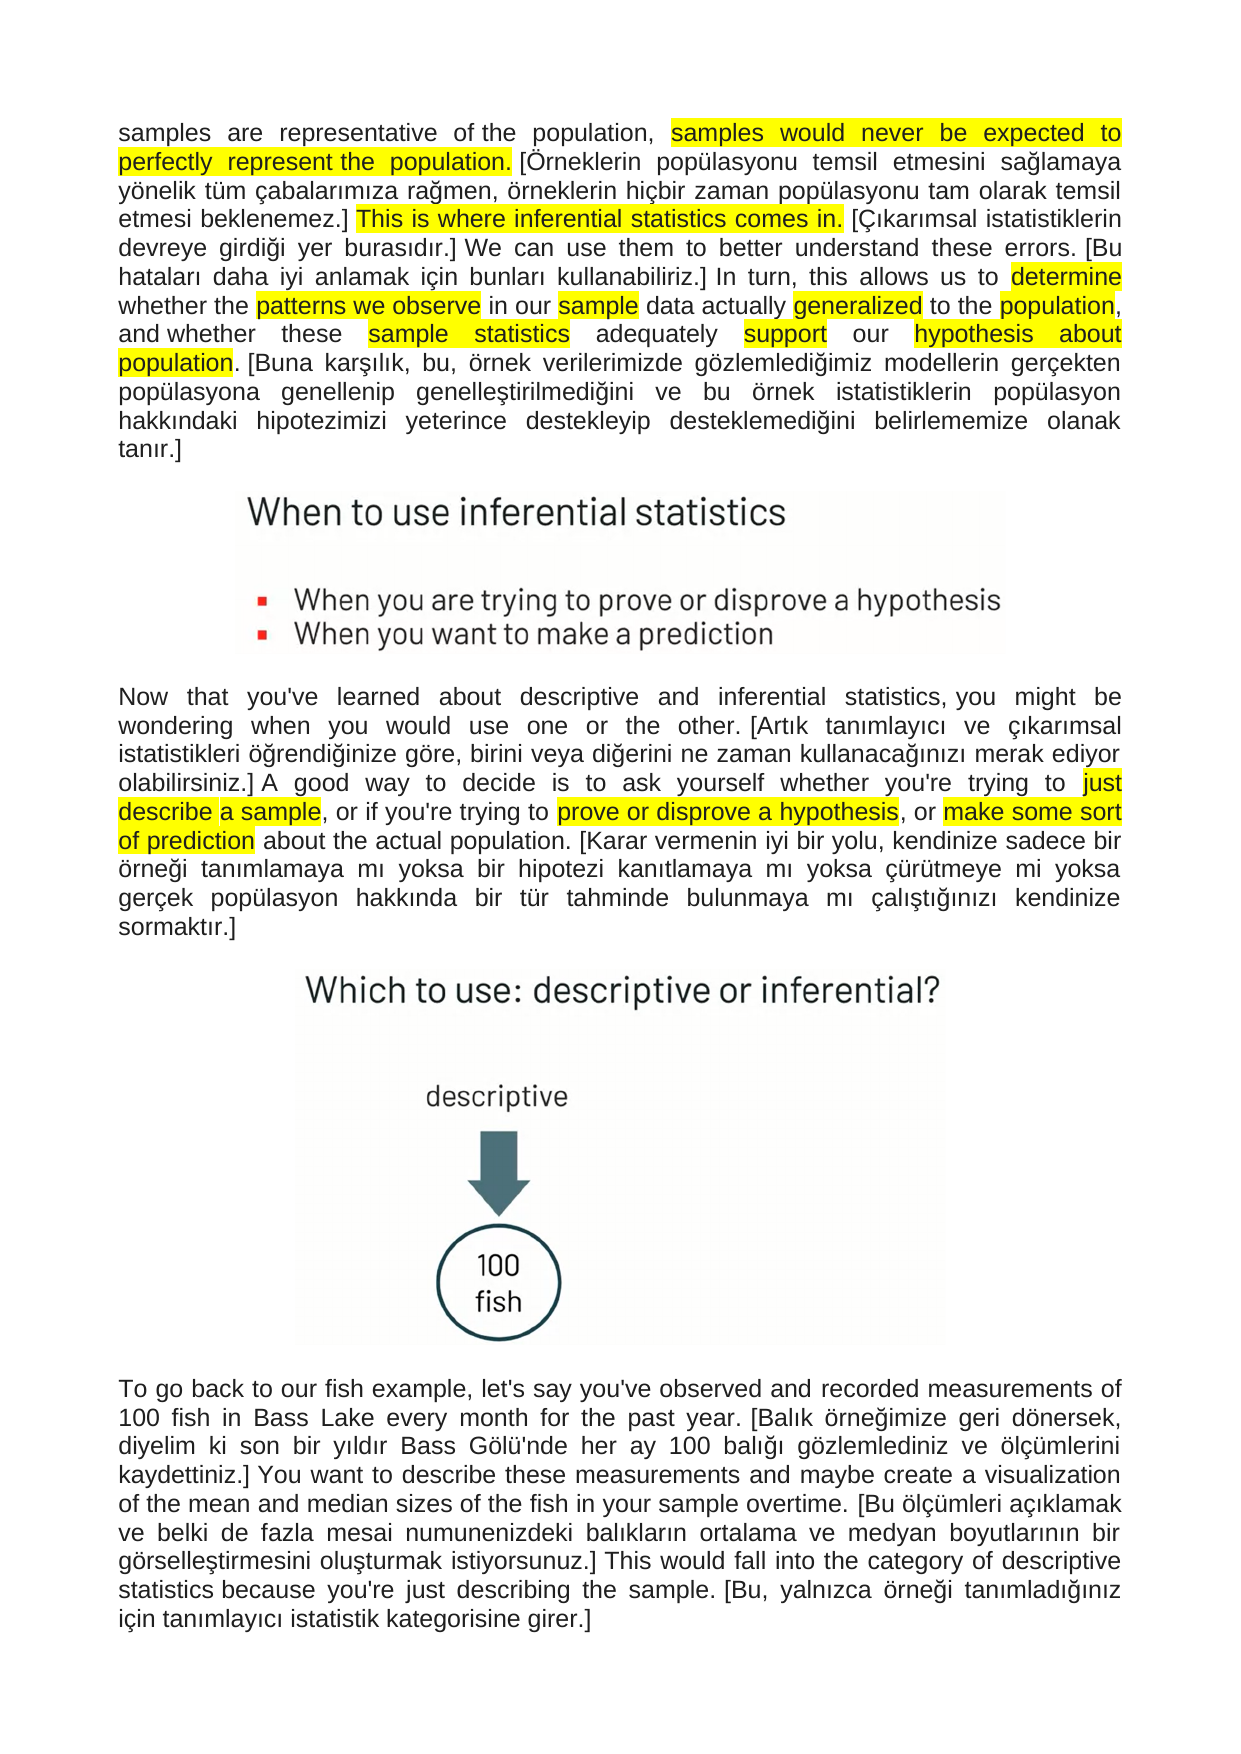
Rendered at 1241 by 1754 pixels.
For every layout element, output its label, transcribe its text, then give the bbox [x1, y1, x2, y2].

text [118, 118, 1122, 463]
text Now that you've learned about descriptive and inferential statistics, you might be wondering when you would use one or the other. [Artık tanımlayıcı ve çıkarımsal istatistikleri öğrendiğinize göre, birini veya diğerini ne zaman kullanacağınızı merak ediyor olabilirsiniz.] A good way to decide is to ask yourself whether you're trying to just describe a sample, or if you're trying to prove or disprove a hypothesis, or make some sort of prediction about the actual population. [Karar vermenin iyi bir yolu, kendinize sadece bir örneği tanımlamaya mı yoksa bir hipotezi kanıtlamaya mı yoksa çürütmeye mi yoksa gerçek popülasyon hakkında bir tür tahminde bulunmaya mı çalıştığınızı kendinize sormaktır.] [118, 682, 1122, 941]
picture [235, 491, 1006, 654]
text To go back to our fish example, let's say you've observed and recorded measurements of 100 fish in Bass Lake every month for the past year. [Balık örneğimize geri dönersek, diyelim ki son bir yıldır Bass Gölü'nde her ay 100 balığı gözlemlediniz ve ölçümlerini kaydettiniz.] You want to describe these measurements and maybe create a visualization of the mean and median sizes of the fish in your sample overtime. [Bu ölçümleri açıklamak ve belki de fazla mesai numunenizdeki balıkların ortalama ve medyan boyutlarının bir görselleştirmesini oluşturmak istiyorsunuz.] This would fall into the category of descriptive statistics because you're just describing the sample. [Bu, yalnızca örneği tanımladığınız için tanımlayıcı istatistik kategorisine girer.] [118, 1374, 1122, 1632]
picture [295, 969, 946, 1345]
